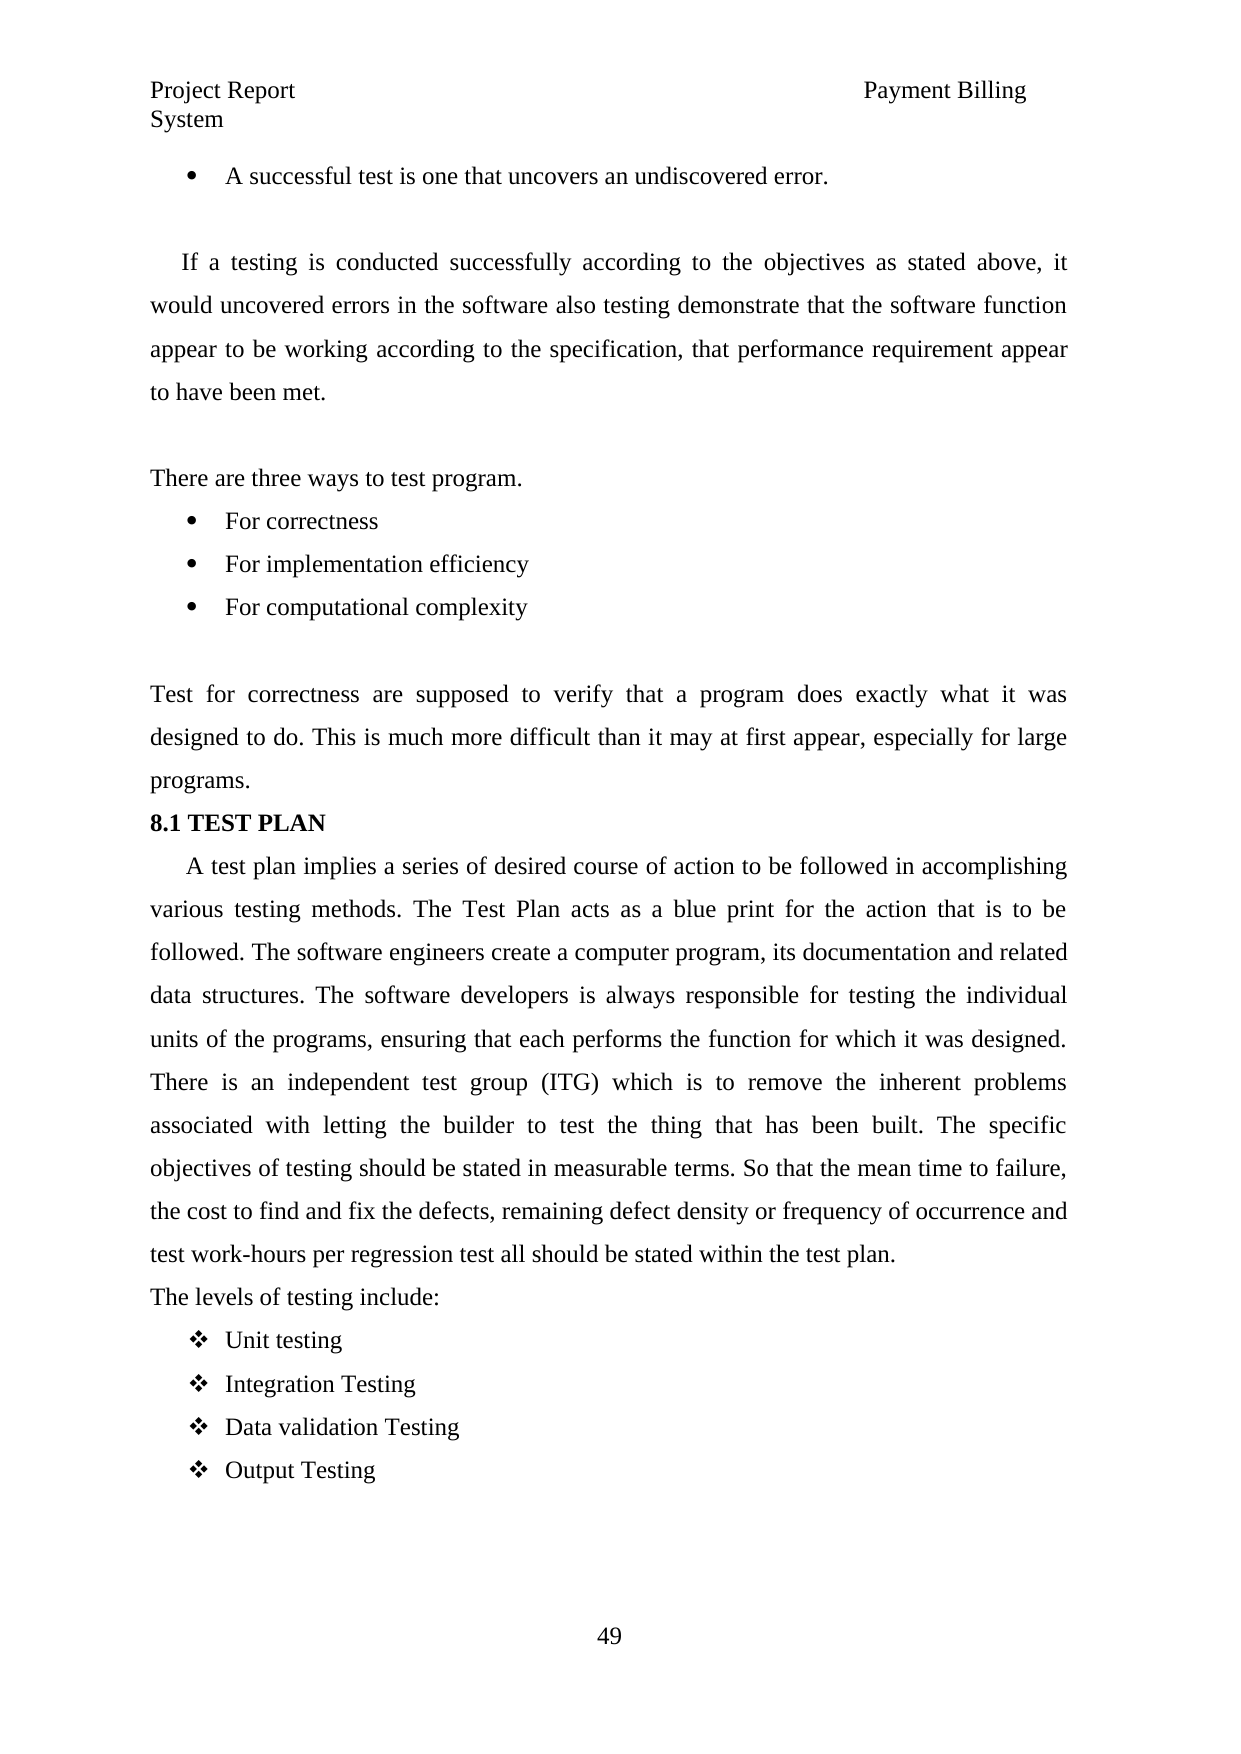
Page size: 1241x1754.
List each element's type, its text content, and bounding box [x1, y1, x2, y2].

list For computational complexity [187, 592, 1068, 621]
text The levels of testing include: [150, 1282, 1068, 1311]
list For correctness [187, 506, 1068, 535]
text 8.1 TEST PLAN [150, 808, 1068, 837]
list Integration Testing [187, 1369, 1068, 1397]
text If a testing is conducted successfully according to the objectives as stated above, it would uncovered errors in the software also testing demonstrate that the software function appear to be working according to the specification, that performance requirement appear to have been met. [150, 247, 1068, 406]
list A successful test is one that uncovers an undiscovered error. [187, 161, 1068, 190]
list Data validation Testing [187, 1412, 1068, 1441]
text There are three ways to test program. [150, 463, 1068, 492]
text A test plan implies a series of desired course of action to be followed in accomplishing various testing methods. The Test Plan acts as a blue print for the action that is to be followed. The software engineers create a computer program, its documentation and related data structures. The software developers is always responsible for testing the individual units of the programs, ensuring that each performs the function for which it was designed. There is an independent test group (ITG) which is to remove the inherent problems associated with letting the builder to test the thing that has been built. The specific objectives of testing should be stated in measurable terms. So that the mean time to failure, the cost to find and fix the defects, remaining defect density or frequency of occurrence and test work-hours per regression test all should be stated within the test plan. [150, 851, 1068, 1268]
text Test for correctness are supposed to verify that a program does exactly what it was designed to do. This is much more difficult than it may at first appear, especially for large programs. [150, 679, 1068, 794]
list For implementation efficiency [187, 549, 1068, 578]
list Unit testing [187, 1326, 1068, 1354]
list Output Testing [187, 1455, 1068, 1484]
